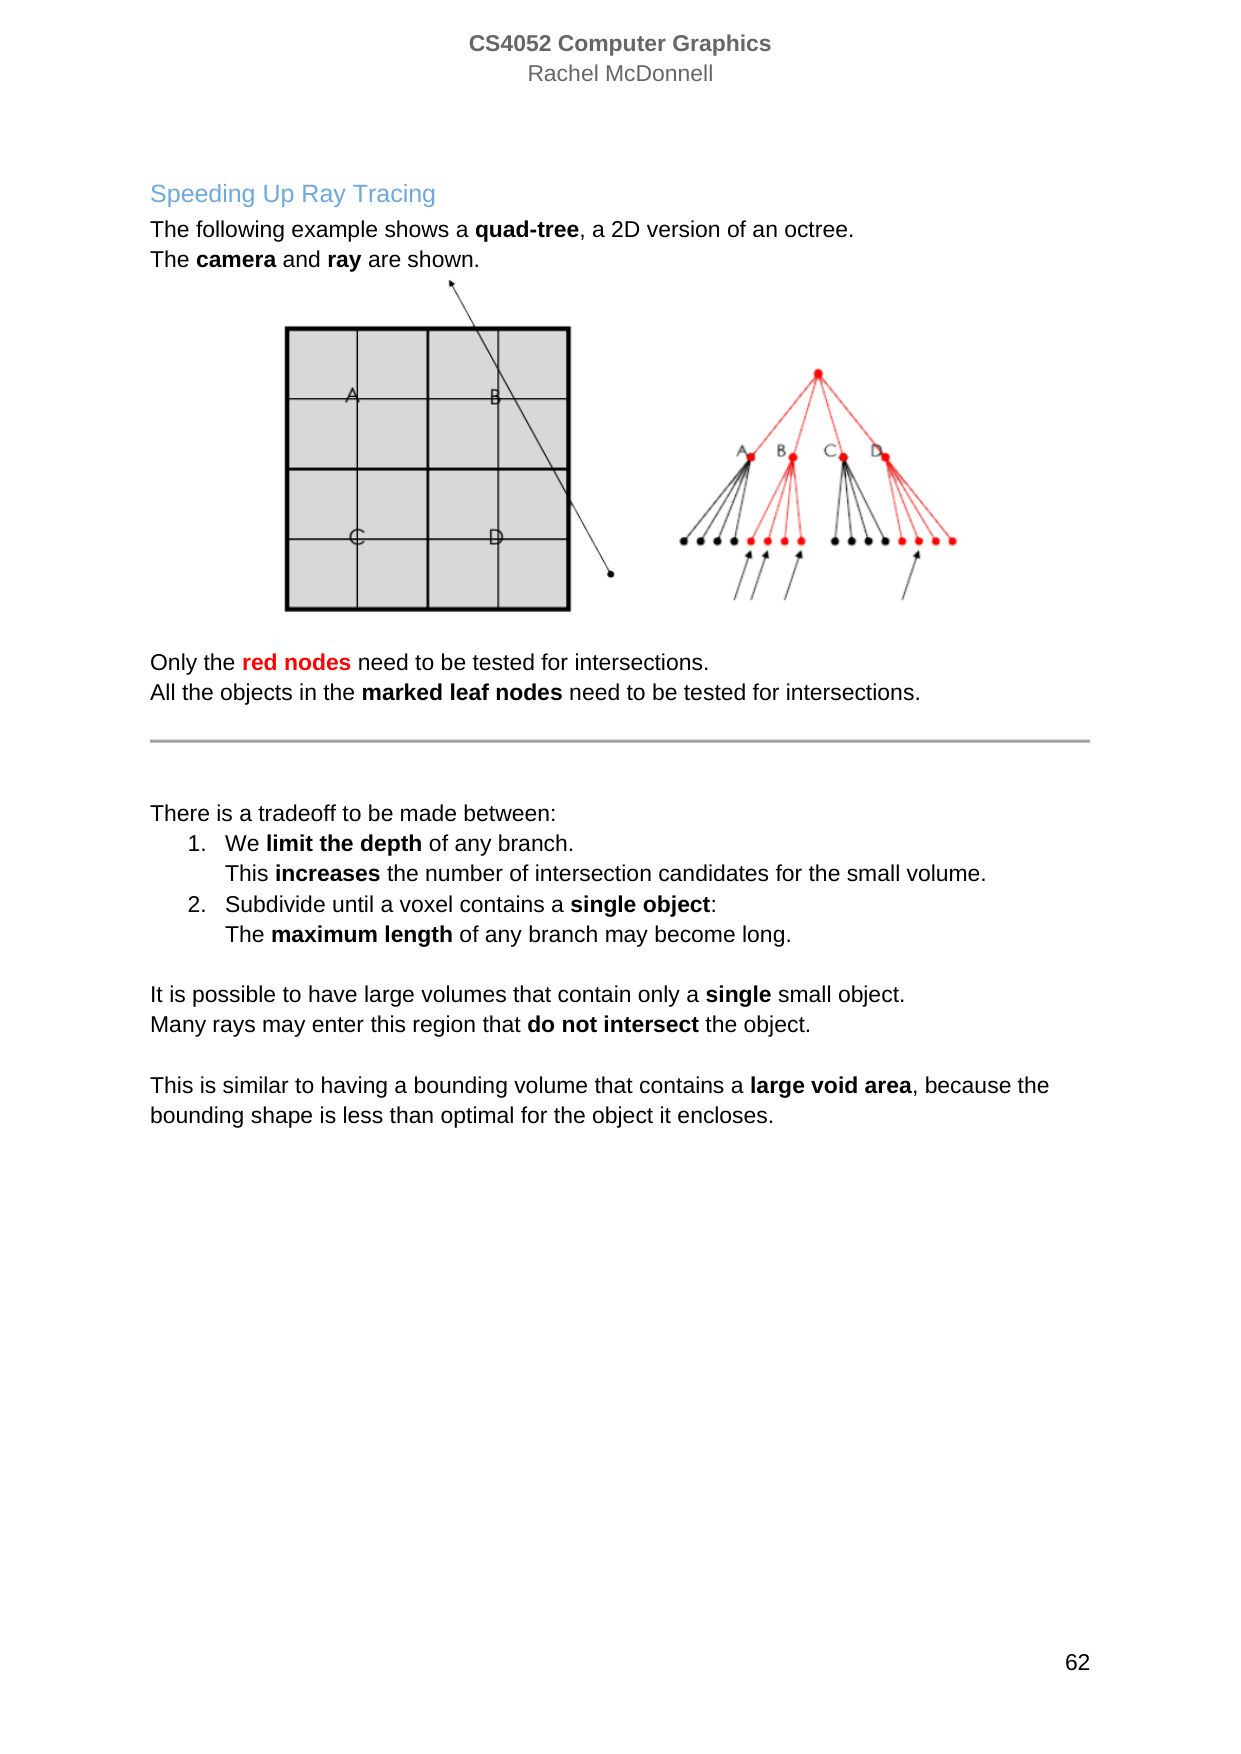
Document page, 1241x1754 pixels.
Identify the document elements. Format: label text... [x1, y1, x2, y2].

text The following example shows a quad-tree, a 2D version of an octree. [150, 216, 1090, 243]
picture [282, 276, 958, 615]
text All the objects in the marked leaf nodes need to be tested for intersections. [150, 679, 1090, 706]
list Subdivide until a voxel contains a single object: The maximum length of any branch may become long. [187, 891, 1090, 947]
text Many rays may enter this region that do not intersect the object. [150, 1011, 1090, 1038]
text This is similar to having a bounding volume that contains a large void area, because the bounding shape is less than optimal for the object it encloses. [150, 1072, 1090, 1128]
text It is possible to have large volumes that contain only a single small object. [150, 981, 1090, 1008]
text There is a tradeoff to be made between: [150, 800, 1090, 826]
text Only the red nodes need to be tested for intersections. [150, 649, 1090, 675]
list We limit the depth of any branch. This increases the number of intersection candidates for the small volume. [187, 830, 1090, 887]
text The camera and ray are shown. [150, 246, 1090, 273]
subtitle Speeding Up Ray Tracing [150, 179, 1090, 208]
